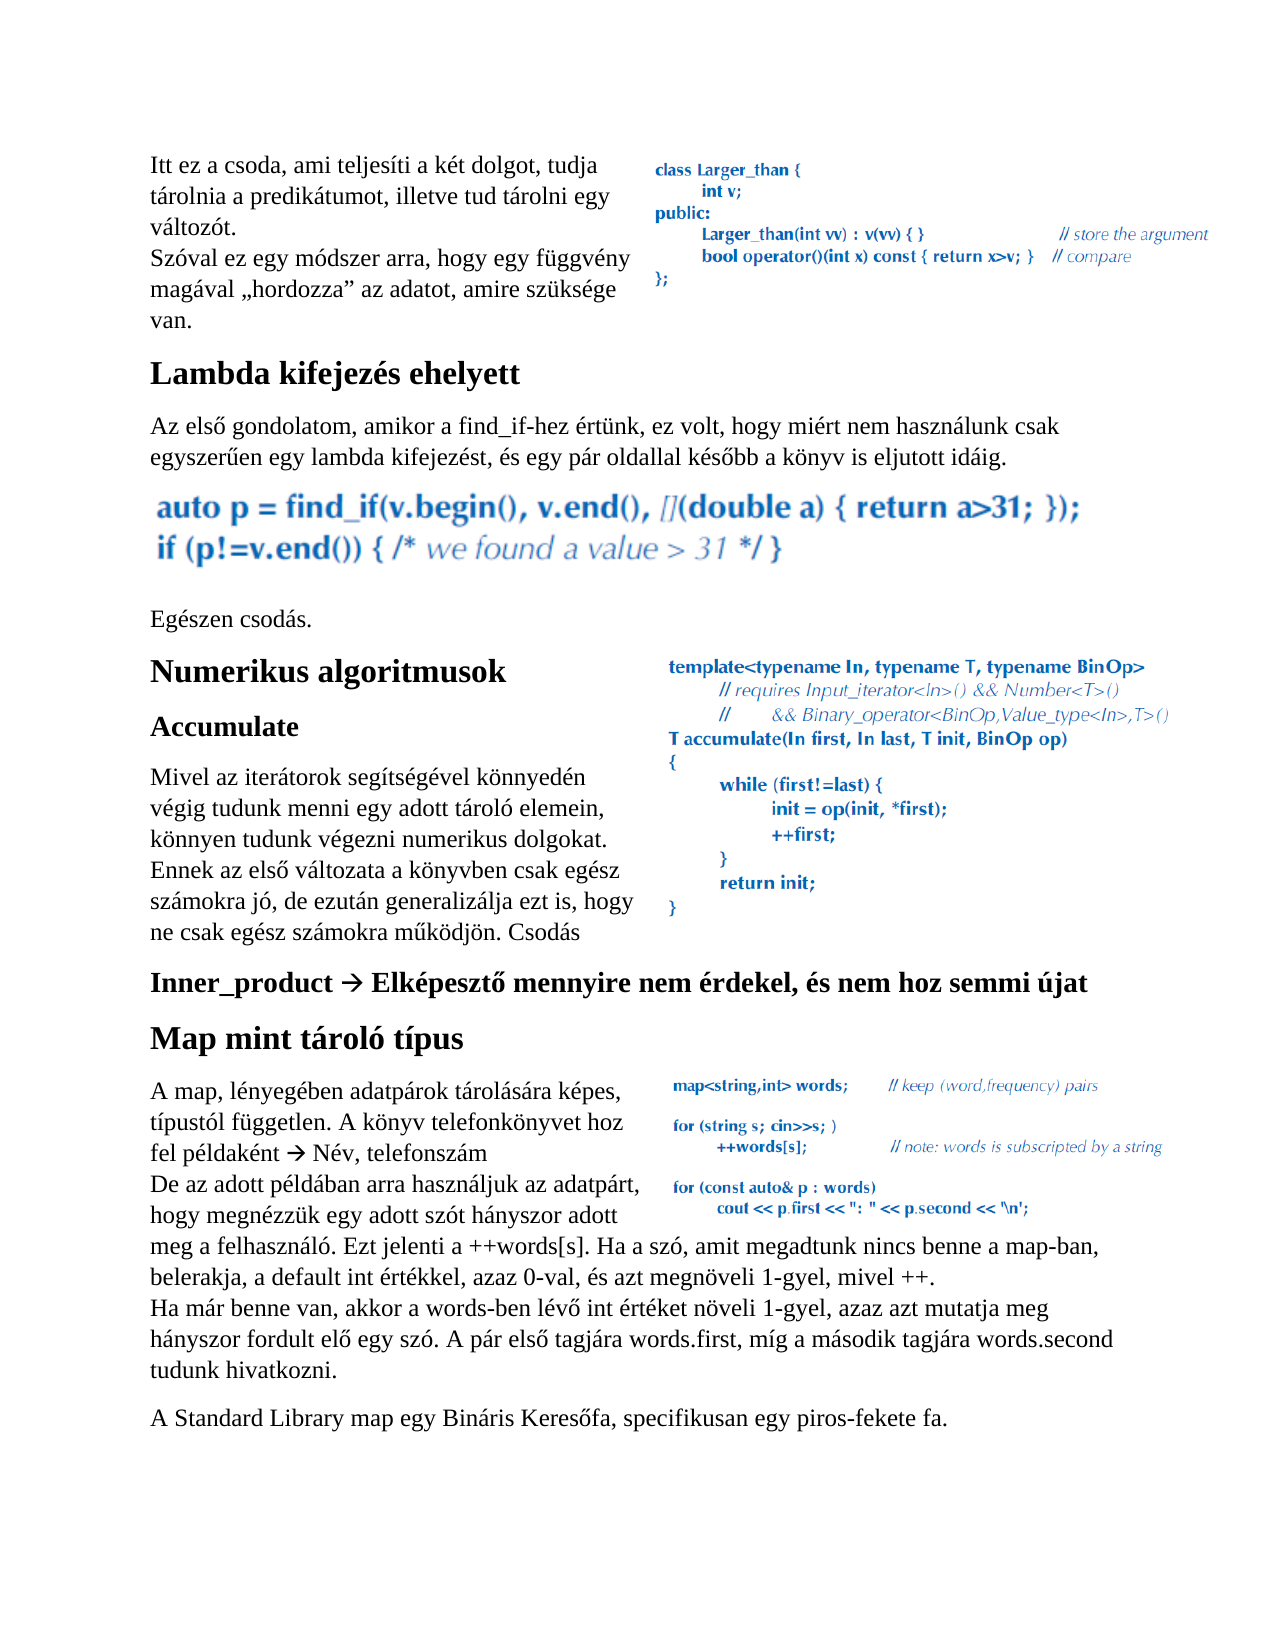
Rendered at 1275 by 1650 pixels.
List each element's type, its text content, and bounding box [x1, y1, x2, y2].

text Accumulate [150, 709, 662, 743]
picture [666, 1077, 1187, 1225]
text Numerikus algoritmusok [150, 651, 1125, 690]
text Map mint tároló típus [150, 1018, 1125, 1056]
picture [662, 652, 1181, 917]
text Inner_product 🡪 Elképesztő mennyire nem érdekel, és nem hoz semmi újat [150, 965, 1125, 999]
picture [650, 153, 1214, 292]
text A Standard Library map egy Bináris Keresőfa, specifikusan egy piros-fekete fa. [150, 1403, 1125, 1432]
picture [150, 481, 1093, 583]
text A map, lényegében adatpárok tárolására képes, típustól független. A könyv telefonkönyvet hoz fel példaként 🡪 Név, telefonszám De az adott példában arra használjuk az adatpárt, hogy megnézzük egy adott szót hányszor adott meg a felhasználó. Ezt jelenti a ++words[s]. Ha a szó, amit megadtunk nincs benne a map-ban, belerakja, a default int értékkel, azaz 0-val, és azt megnöveli 1-gyel, mivel ++. Ha már benne van, akkor a words-ben lévő int értéket növeli 1-gyel, azaz azt mutatja meg hányszor fordult elő egy szó. A pár első tagjára words.first, míg a második tagjára words.second tudunk hivatkozni. [150, 1076, 1125, 1384]
text Az első gondolatom, amikor a find_if-hez értünk, ez volt, hogy miért nem használunk csak egyszerűen egy lambda kifejezést, és egy pár oldallal később a könyv is eljutott idáig. [150, 411, 1125, 471]
text Mivel az iterátorok segítségével könnyedén végig tudunk menni egy adott tároló elemein, könnyen tudunk végezni numerikus dolgokat. Ennek az első változata a könyvben csak egész számokra jó, de ezután generalizálja ezt is, hogy ne csak egész számokra működjön. Csodás [150, 762, 1125, 946]
text Lambda kifejezés ehelyett [150, 353, 1125, 391]
